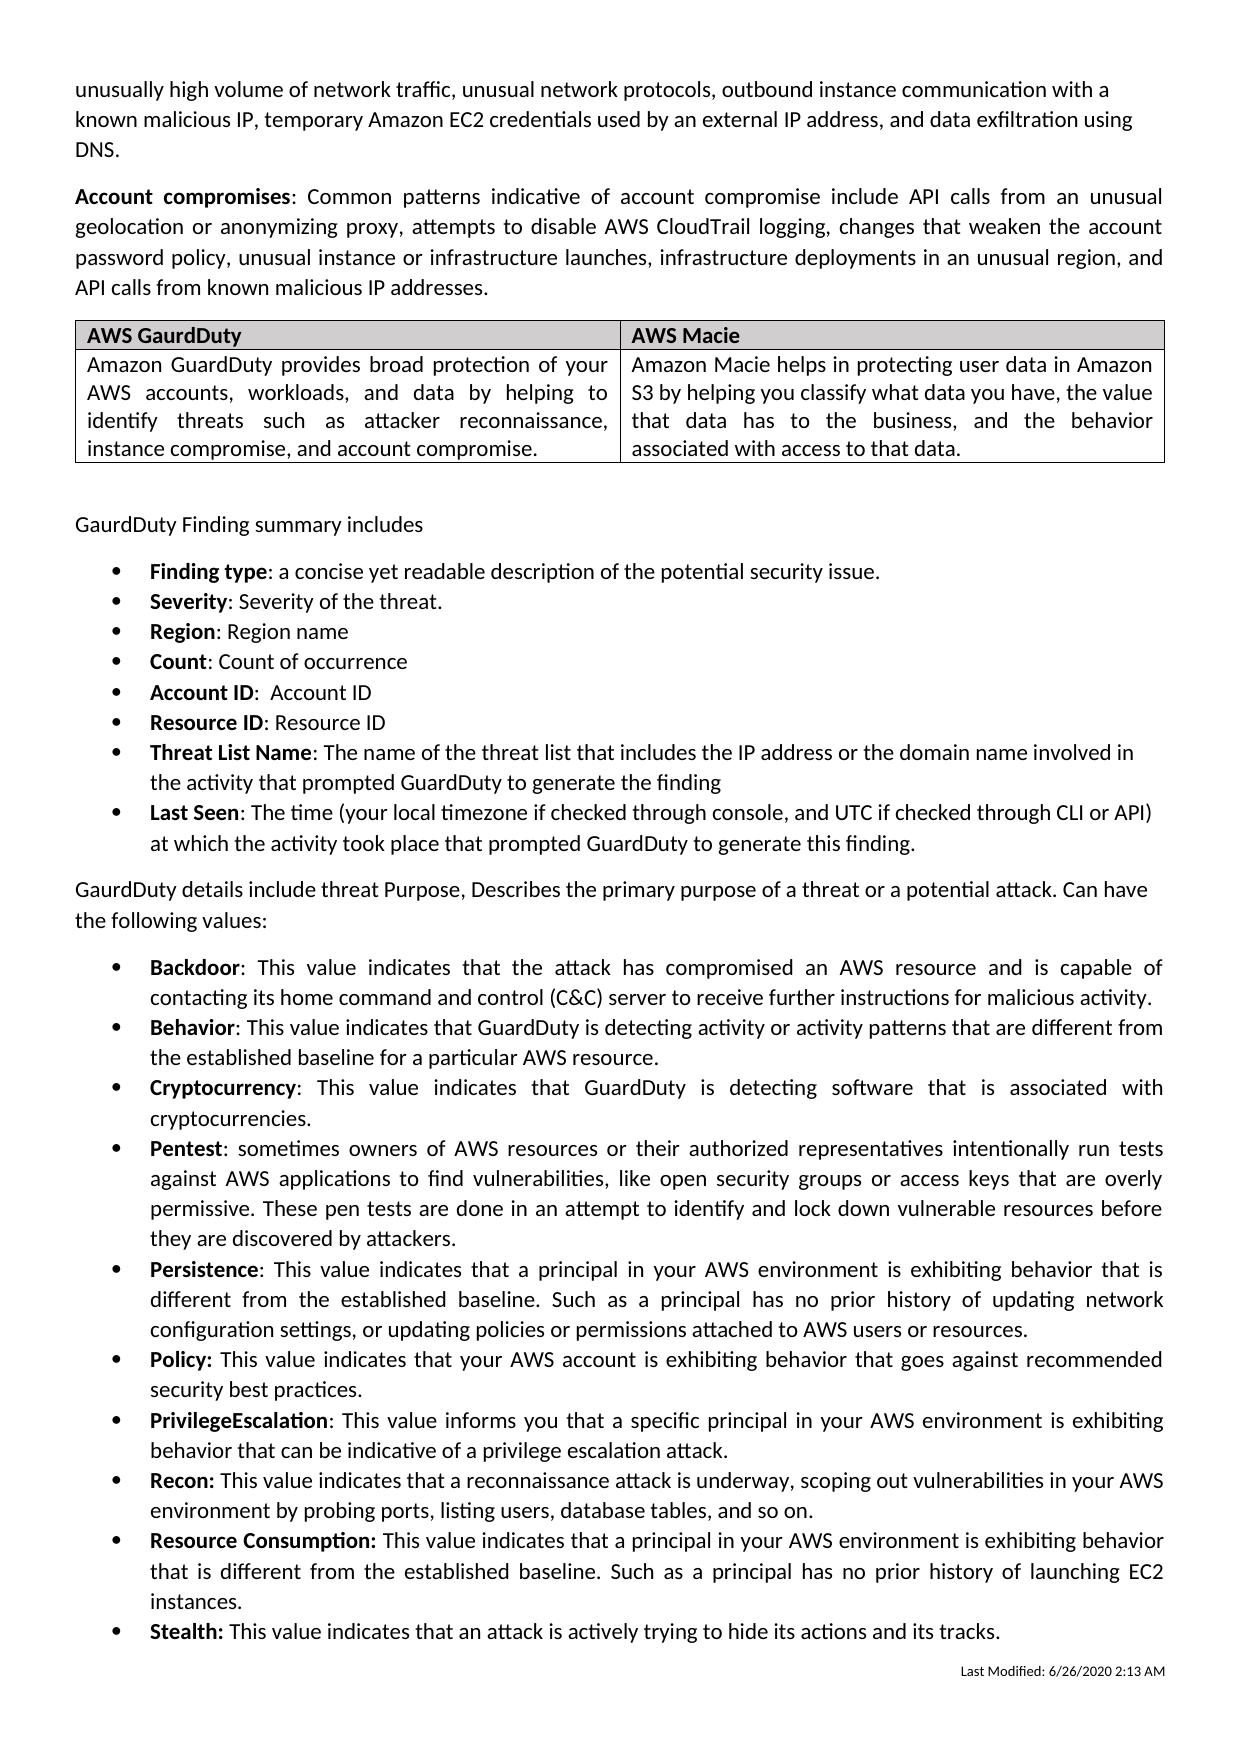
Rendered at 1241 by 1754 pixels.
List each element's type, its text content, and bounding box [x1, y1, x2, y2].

list Finding type: a concise yet readable description of the potential security issue. [112, 557, 1165, 585]
list Account ID: Account ID [112, 678, 1165, 706]
list Backdoor: This value indicates that the attack has compromised an AWS resource and is capable of contacting its home command and control (C&C) server to receive further instructions for malicious activity. [112, 953, 1165, 1011]
text GaurdDuty details include threat Purpose, Describes the primary purpose of a threat or a potential attack. Can have the following values: [75, 876, 1165, 934]
list Stealth: This value indicates that an attack is actively trying to hide its actions and its tracks. [112, 1617, 1165, 1645]
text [75, 75, 1165, 163]
list Pentest: sometimes owners of AWS resources or their authorized representatives intentionally run tests against AWS applications to find vulnerabilities, like open security groups or access keys that are overly permissive. These pen tests are done in an attempt to identify and lock down vulnerable resources before they are discovered by attackers. [112, 1134, 1165, 1252]
list PrivilegeEscalation: This value informs you that a specific principal in your AWS environment is exhibiting behavior that can be indicative of a privilege escalation attack. [112, 1406, 1165, 1464]
list Recon: This value indicates that a reconnaissance attack is underway, scoping out vulnerabilities in your AWS environment by probing ports, listing users, database tables, and so on. [112, 1466, 1165, 1524]
list Region: Region name [112, 617, 1165, 645]
list Count: Count of occurrence [112, 647, 1165, 675]
list Policy: This value indicates that your AWS account is exhibiting behavior that goes against recommended security best practices. [112, 1345, 1165, 1403]
list Behavior: This value indicates that GuardDuty is detecting activity or activity patterns that are different from the established baseline for a particular AWS resource. [112, 1013, 1165, 1071]
list Severity: Severity of the threat. [112, 587, 1165, 615]
list Cryptocurrency: This value indicates that GuardDuty is detecting software that is associated with cryptocurrencies. [112, 1073, 1165, 1132]
text GaurdDuty Finding summary includes [75, 510, 1165, 538]
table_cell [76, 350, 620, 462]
list Persistence: This value indicates that a principal in your AWS environment is exhibiting behavior that is different from the established baseline. Such as a principal has no prior history of updating network configuration settings, or updating policies or permissions attached to AWS users or resources. [112, 1255, 1165, 1343]
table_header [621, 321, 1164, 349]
list Last Seen: The time (your local timezone if checked through console, and UTC if checked through CLI or API) at which the activity took place that prompted GuardDuty to generate this finding. [112, 798, 1165, 857]
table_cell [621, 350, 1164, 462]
list Resource ID: Resource ID [112, 708, 1165, 736]
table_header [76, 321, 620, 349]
text Account compromises: Common patterns indicative of account compromise include API calls from an unusual geolocation or anonymizing proxy, attempts to disable AWS CloudTrail logging, changes that weaken the account password policy, unusual instance or infrastructure launches, infrastructure deployments in an unusual region, and API calls from known malicious IP addresses. [75, 182, 1165, 301]
list Resource Consumption: This value indicates that a principal in your AWS environment is exhibiting behavior that is different from the established baseline. Such as a principal has no prior history of launching EC2 instances. [112, 1527, 1165, 1615]
list Threat List Name: The name of the threat list that includes the IP address or the domain name involved in the activity that prompted GuardDuty to generate the finding [112, 738, 1165, 796]
